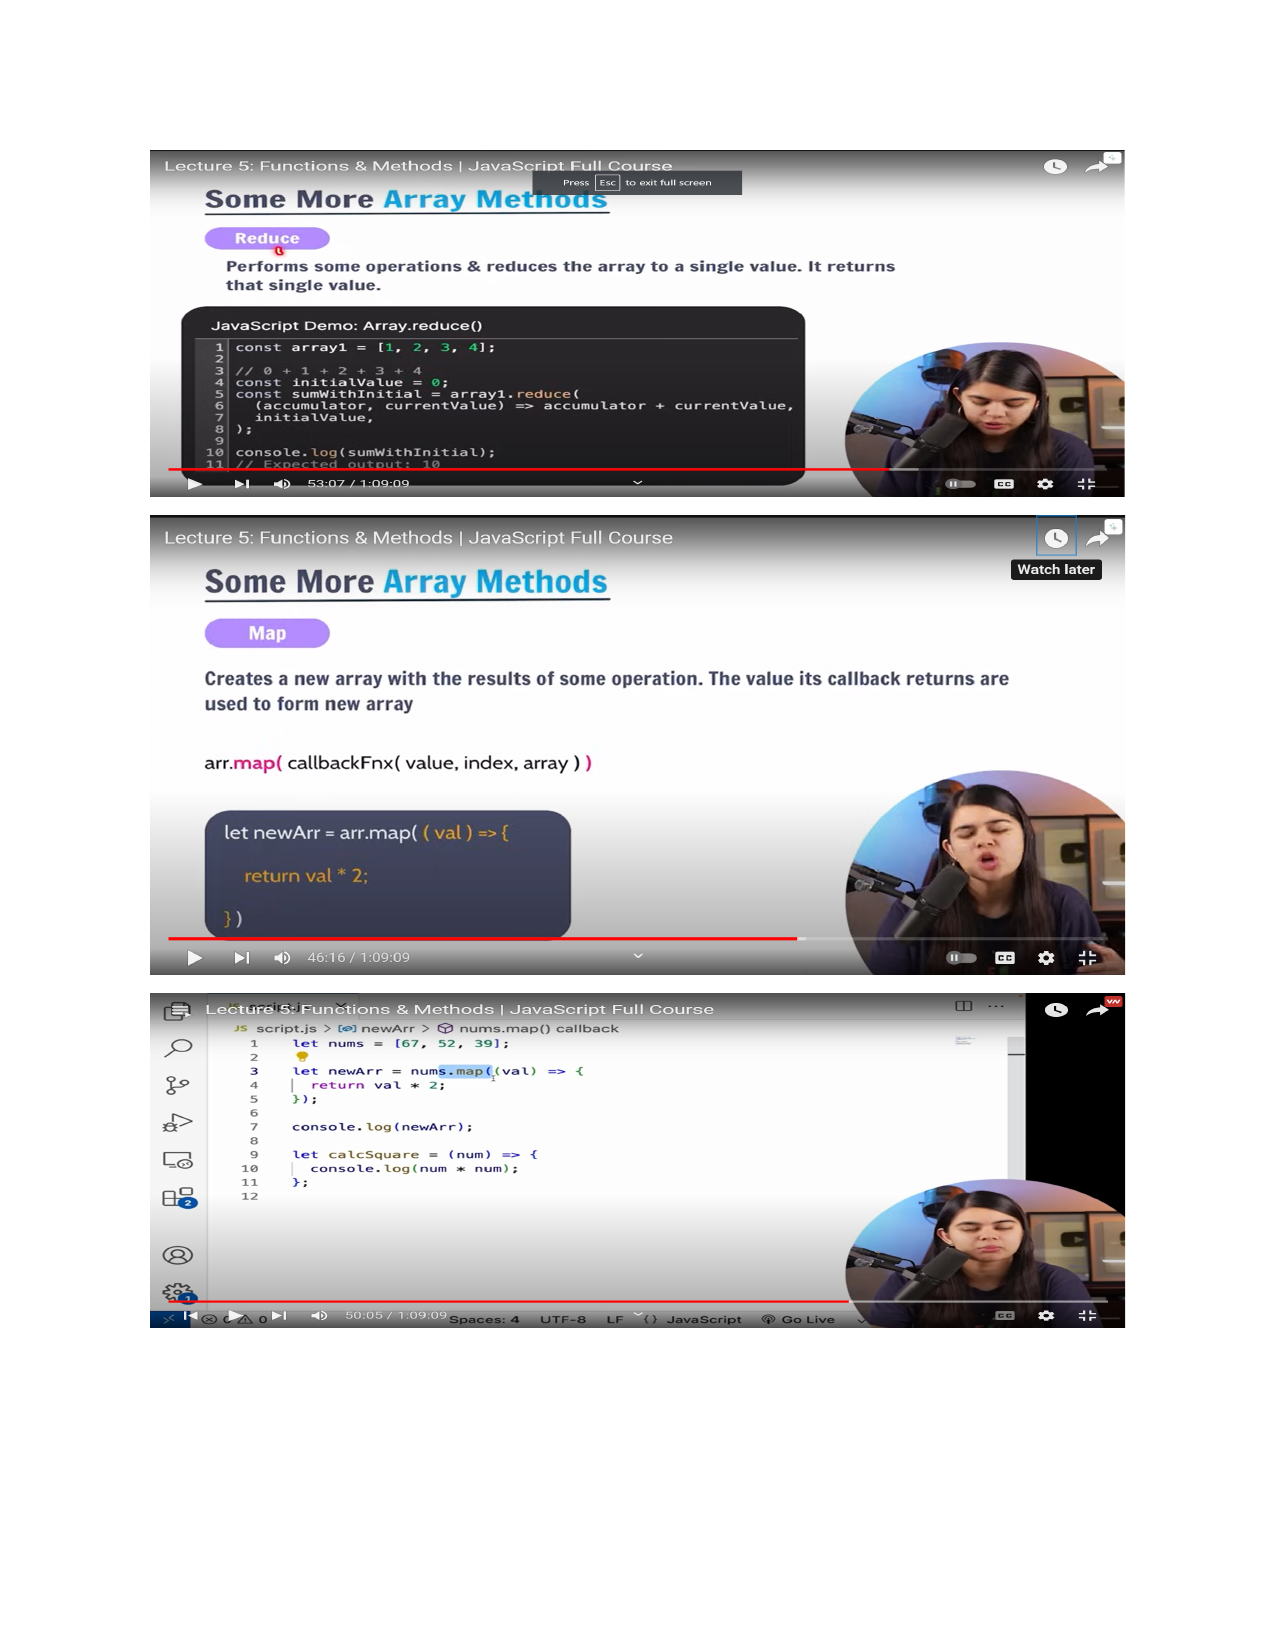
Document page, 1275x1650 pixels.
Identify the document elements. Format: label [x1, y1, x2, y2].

picture [150, 515, 1125, 975]
picture [150, 150, 1125, 497]
picture [150, 993, 1125, 1328]
